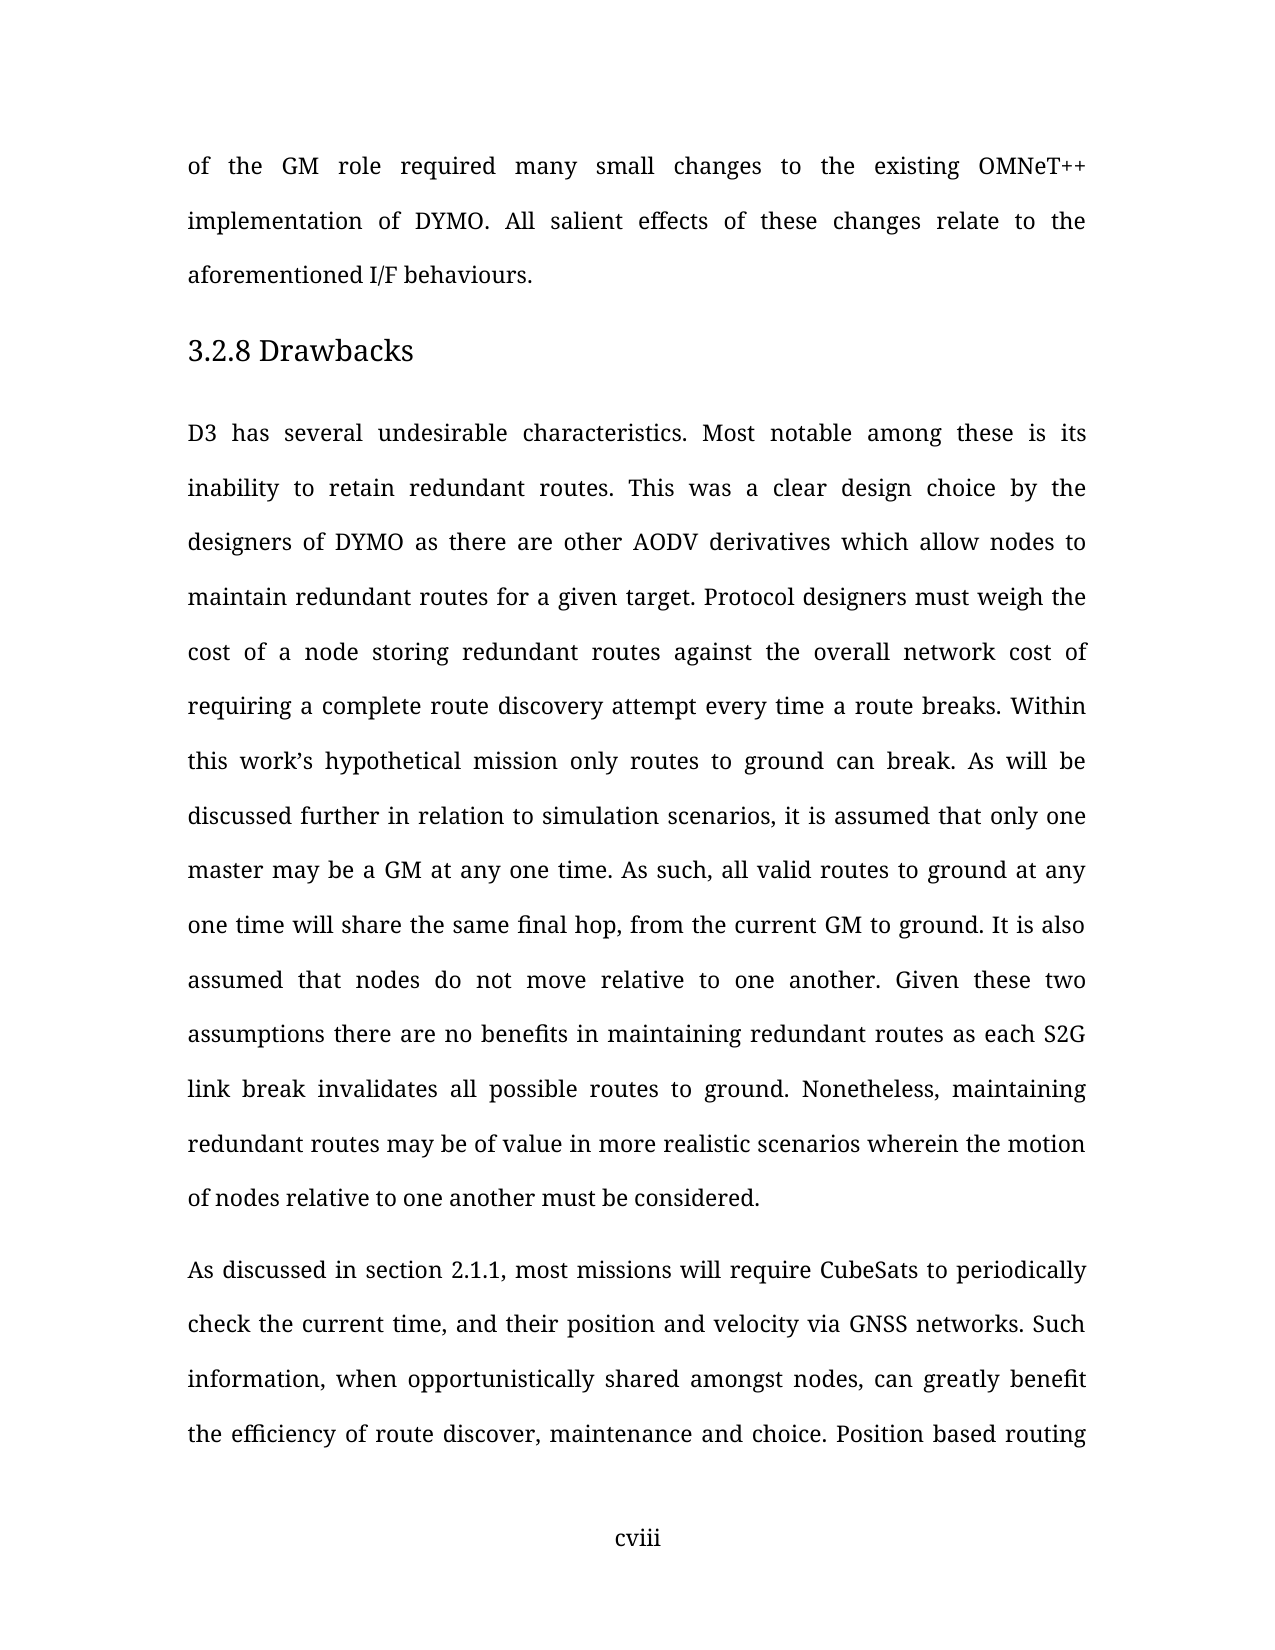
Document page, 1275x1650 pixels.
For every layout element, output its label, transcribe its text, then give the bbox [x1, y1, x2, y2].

subtitle Drawbacks [187, 331, 1087, 370]
text D3 has several undesirable characteristics. Most notable among these is its inability to retain redundant routes. This was a clear design choice by the designers of DYMO as there are other AODV derivatives which allow nodes to maintain redundant routes for a given target. Protocol designers must weigh the cost of a node storing redundant routes against the overall network cost of requiring a complete route discovery attempt every time a route breaks. Within this work’s hypothetical mission only routes to ground can break. As will be discussed further in relation to simulation scenarios, it is assumed that only one master may be a GM at any one time. As such, all valid routes to ground at any one time will share the same final hop, from the current GM to ground. It is also assumed that nodes do not move relative to one another. Given these two assumptions there are no benefits in maintaining redundant routes as each S2G link break invalidates all possible routes to ground. Nonetheless, maintaining redundant routes may be of value in more realistic scenarios wherein the motion of nodes relative to one another must be considered. [187, 417, 1087, 1214]
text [187, 1254, 1087, 1449]
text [187, 150, 1087, 291]
